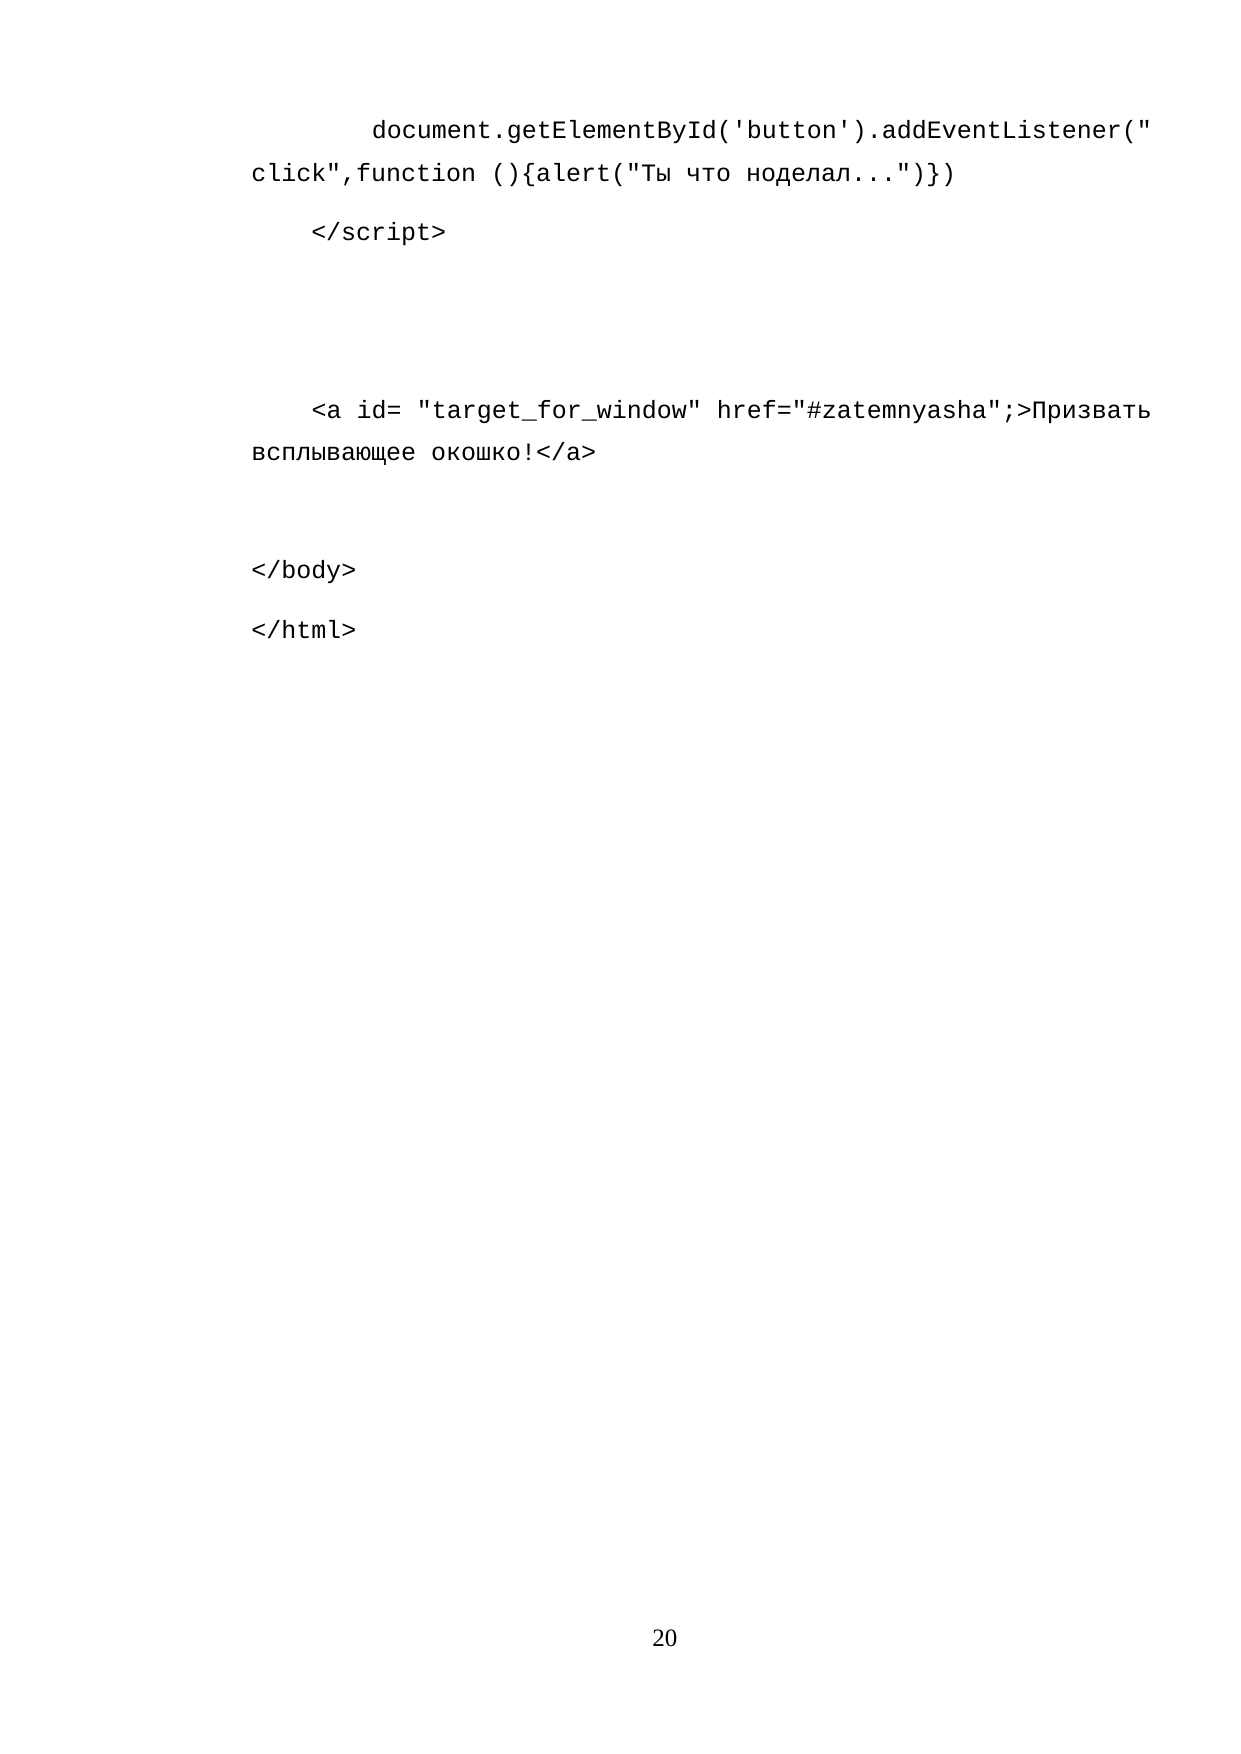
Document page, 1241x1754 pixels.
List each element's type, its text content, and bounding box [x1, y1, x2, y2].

text <a id= "target_for_window" href="#zatemnyasha";>Призвать всплывающее окошко!</a> [251, 397, 1152, 468]
text </body> [251, 558, 1152, 586]
text </html>Результат выполнения кода на странице и по обработке нажатия на кнопку (Рисунок 8.1 – 8.2) [251, 617, 1152, 646]
text </script> [251, 220, 1152, 248]
text document.getElementById('button').addEventListener("click",function (){alert("Ты что ноделал...")}) [251, 118, 1152, 189]
